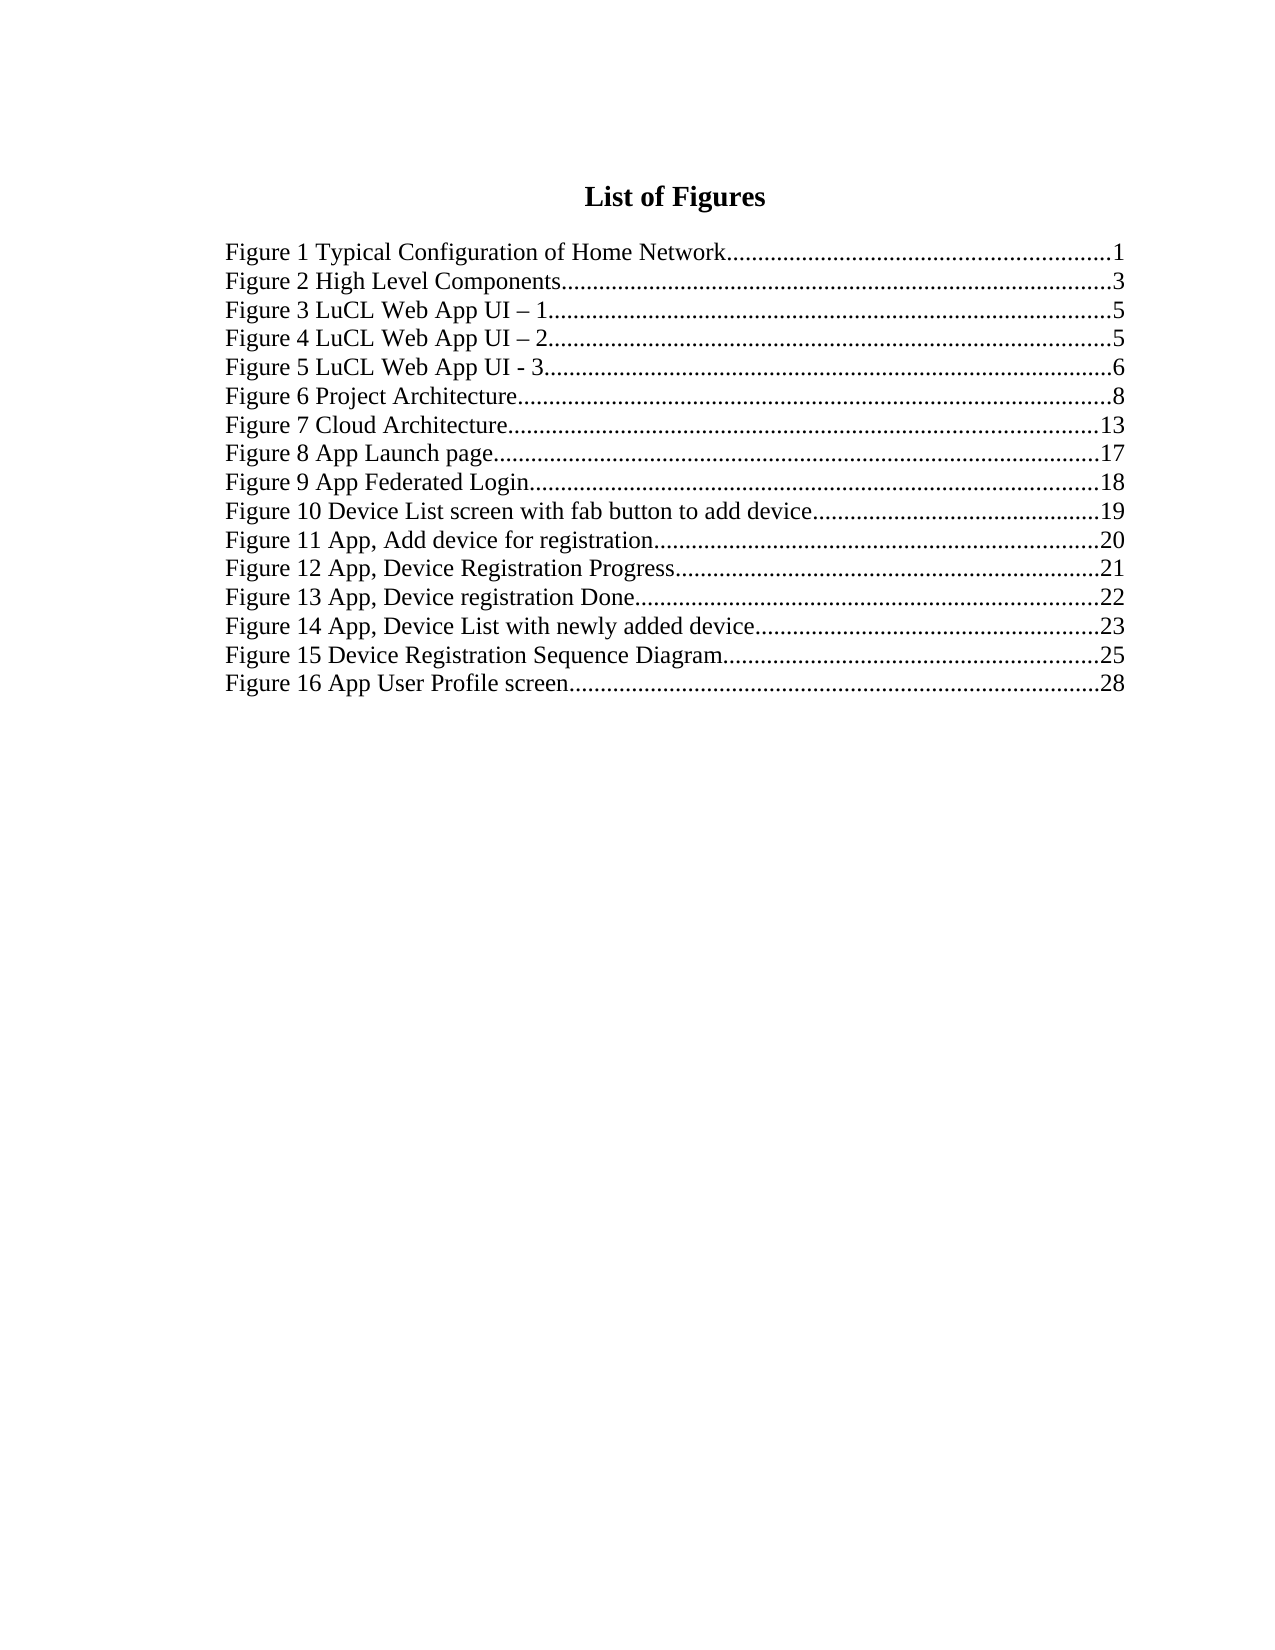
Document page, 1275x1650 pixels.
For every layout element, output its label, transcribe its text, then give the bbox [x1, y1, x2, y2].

text Figure 7 Cloud Architecture 13 [225, 410, 1125, 438]
text List of Figures [225, 179, 1125, 212]
text Figure 14 App, Device List with newly added device 23 [225, 611, 1125, 640]
text Figure 4 LuCL Web App UI – 2 5 [225, 323, 1125, 352]
text Figure 2 High Level Components 3 [225, 266, 1125, 295]
text Figure 9 App Federated Login 18 [225, 467, 1125, 496]
text Figure 1 Typical Configuration of Home Network 1 [225, 237, 1125, 266]
text Figure 13 App, Device registration Done 22 [225, 582, 1125, 611]
text Figure 3 LuCL Web App UI – 1 5 [225, 295, 1125, 323]
text Figure 5 LuCL Web App UI - 3 6 [225, 352, 1125, 381]
text Figure 16 App User Profile screen 28 [225, 668, 1125, 697]
text Figure 10 Device List screen with fab button to add device 19 [225, 496, 1125, 525]
text Figure 11 App, Add device for registration 20 [225, 525, 1125, 553]
text Figure 15 Device Registration Sequence Diagram 25 [225, 640, 1125, 668]
text Figure 6 Project Architecture 8 [225, 381, 1125, 410]
text Figure 8 App Launch page 17 [225, 438, 1125, 467]
text Figure 12 App, Device Registration Progress 21 [225, 553, 1125, 582]
